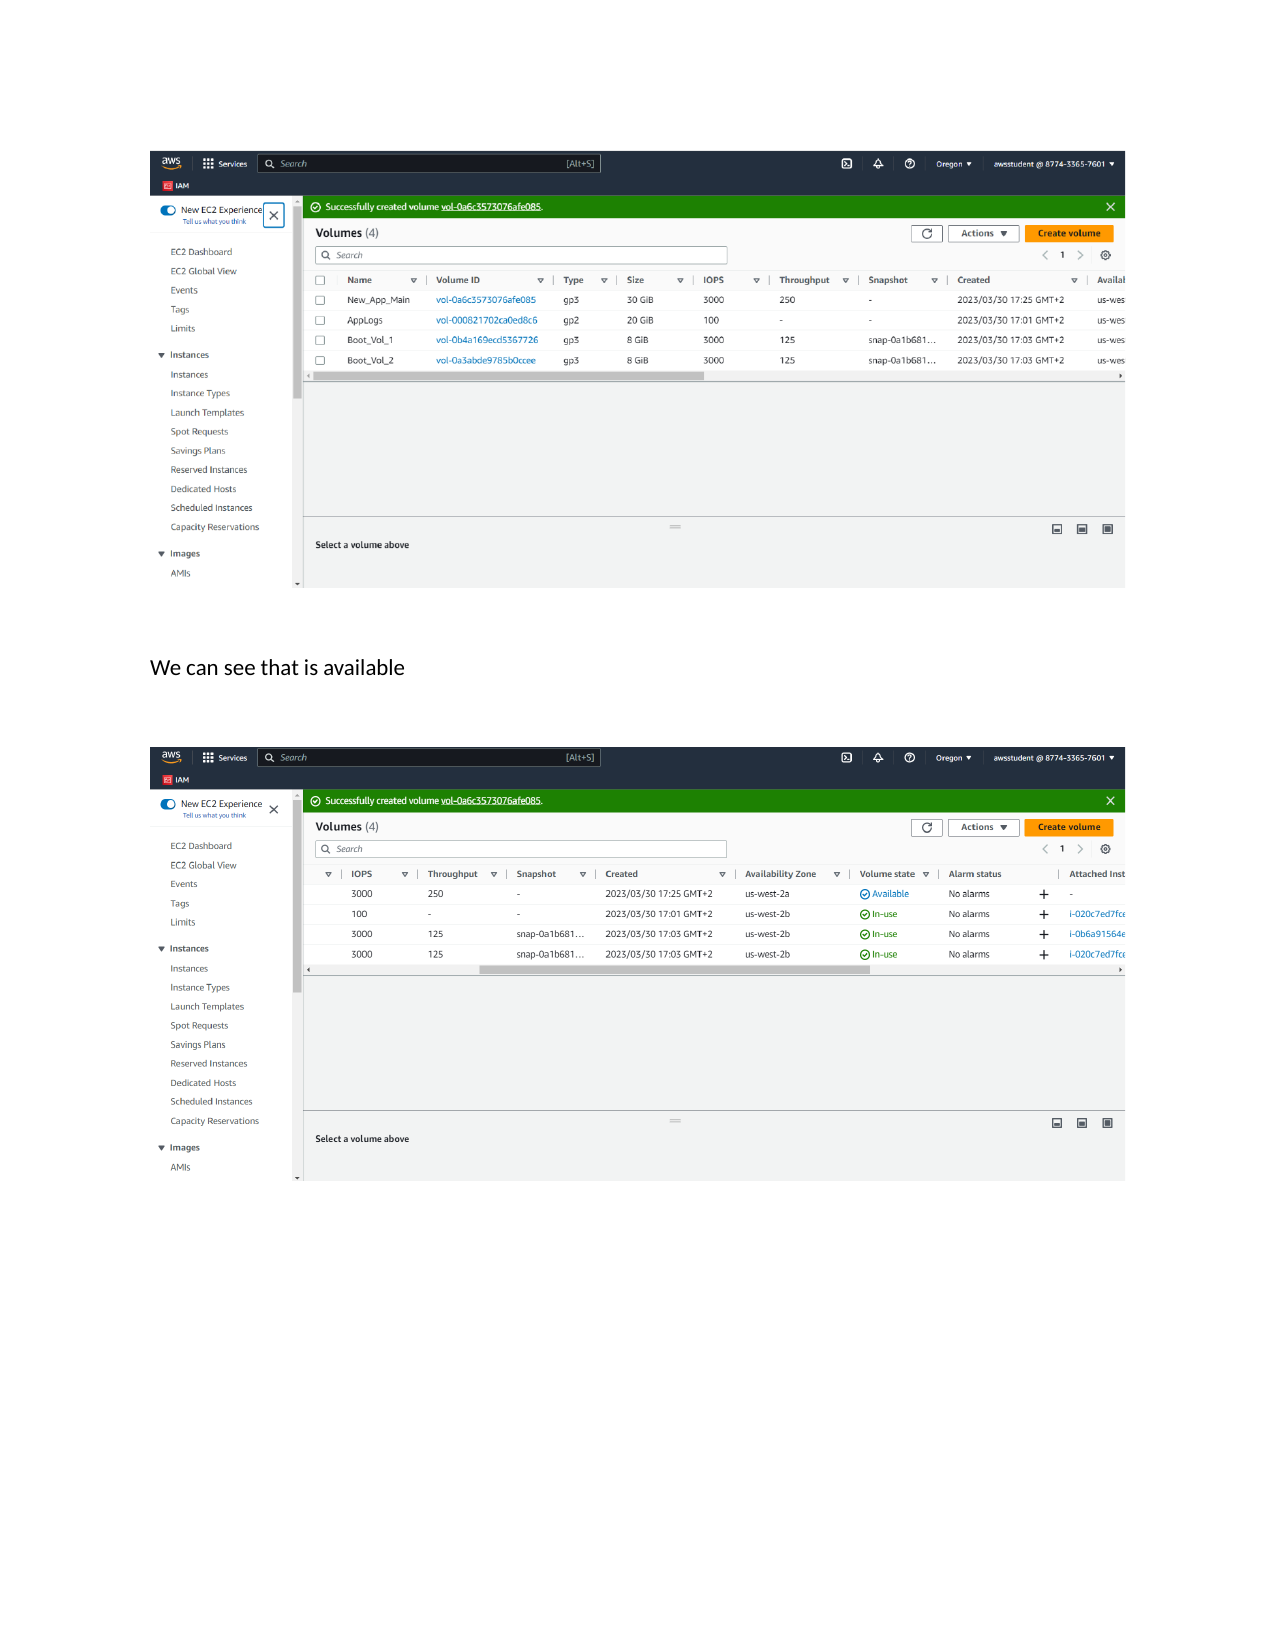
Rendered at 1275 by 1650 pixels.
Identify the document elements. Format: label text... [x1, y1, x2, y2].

text We can see that is available [150, 653, 1125, 681]
picture [150, 747, 1125, 1181]
picture [150, 150, 1125, 588]
